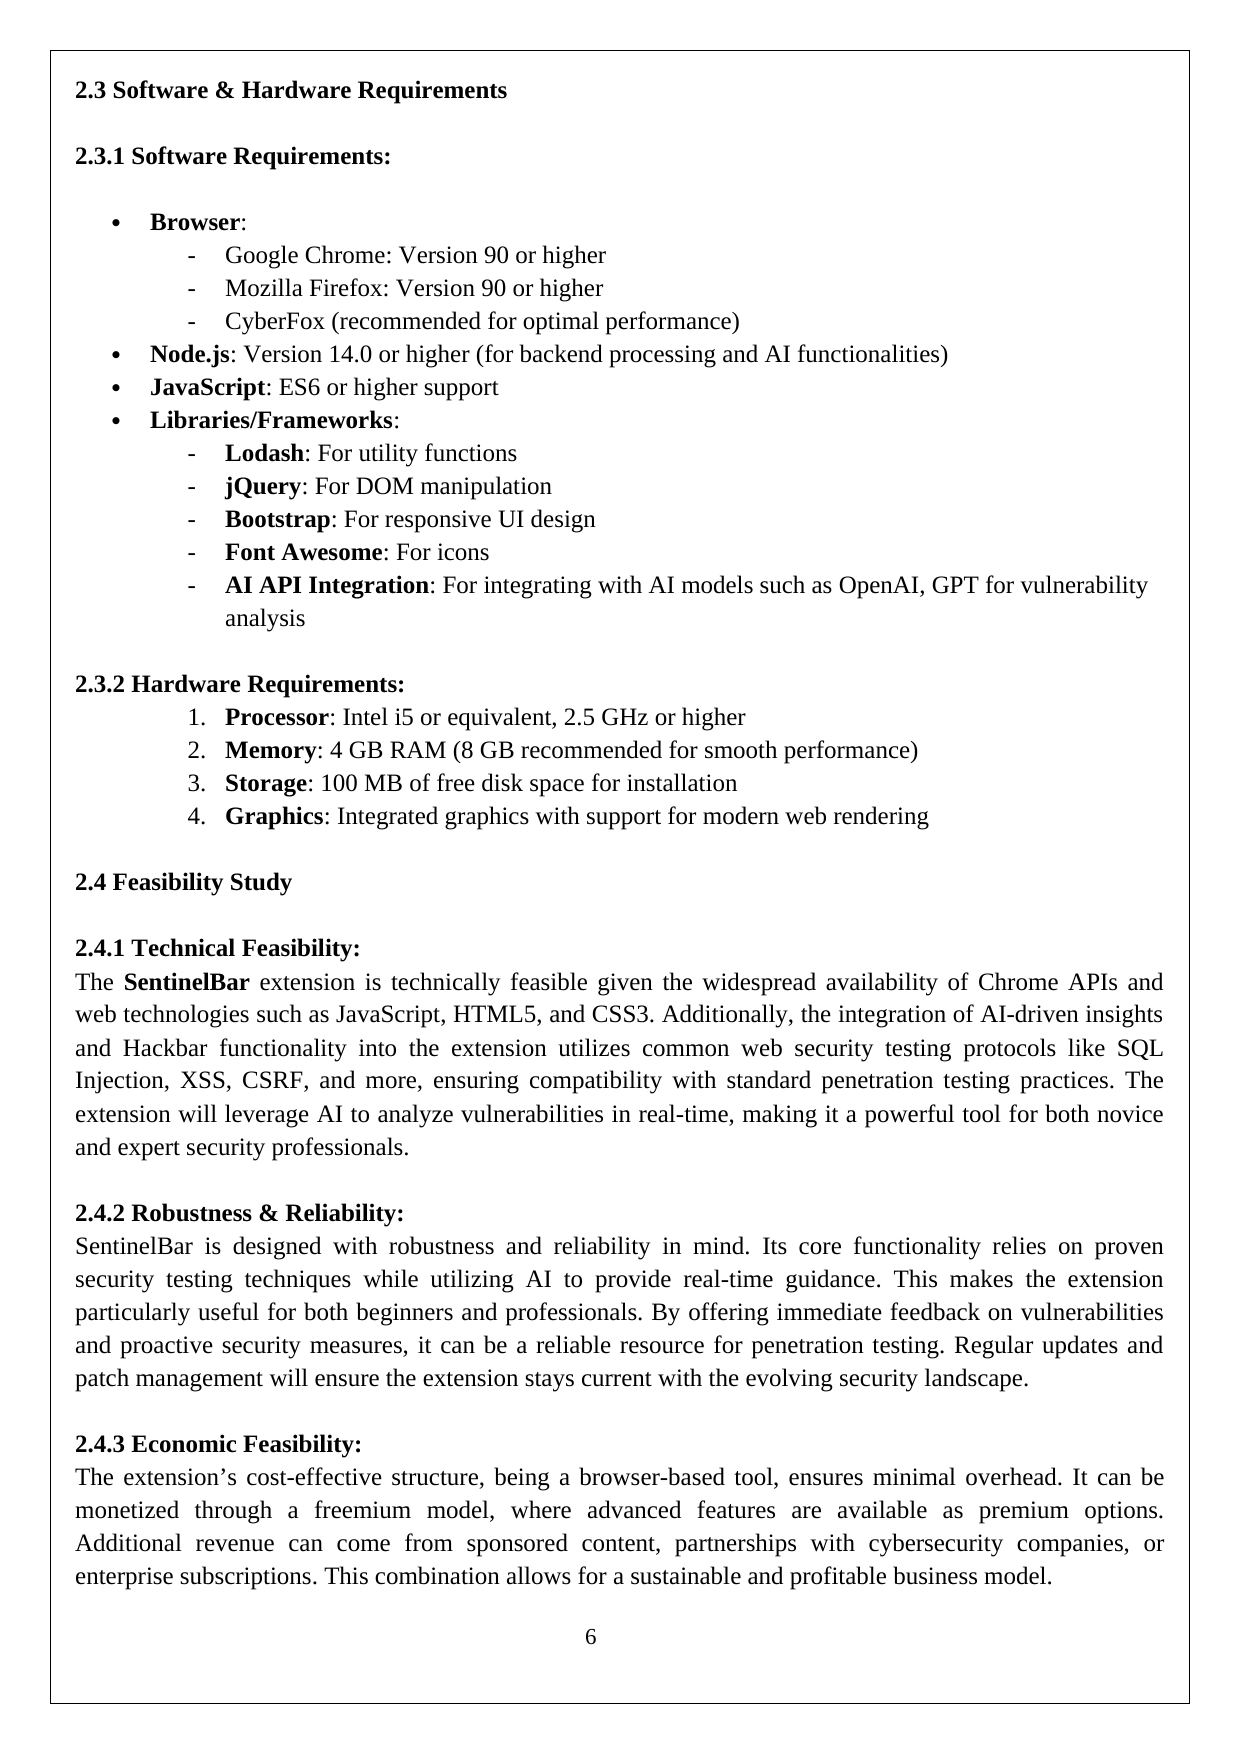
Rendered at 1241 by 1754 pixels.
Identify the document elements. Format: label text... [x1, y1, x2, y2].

text 2.3.1 Software Requirements: [75, 141, 1165, 170]
list Font Awesome: For icons [187, 537, 1165, 566]
text 2.3 Software & Hardware Requirements [75, 75, 1165, 104]
text The SentinelBar extension is technically feasible given the widespread availability of Chrome APIs and web technologies such as JavaScript, HTML5, and CSS3. Additionally, the integration of AI-driven insights and Hackbar functionality into the extension utilizes common web security testing protocols like SQL Injection, XSS, CSRF, and more, ensuring compatibility with standard penetration testing practices. The extension will leverage AI to analyze vulnerabilities in real-time, making it a powerful tool for both novice and expert security professionals. [75, 967, 1165, 1160]
text 2.3.2 Hardware Requirements: [75, 669, 1165, 698]
list Graphics: Integrated graphics with support for modern web rendering [187, 801, 1165, 830]
list Processor: Intel i5 or equivalent, 2.5 GHz or higher [187, 702, 1165, 731]
text SentinelBar is designed with robustness and reliability in mind. Its core functionality relies on proven security testing techniques while utilizing AI to provide real-time guidance. This makes the extension particularly useful for both beginners and professionals. By offering immediate feedback on vulnerabilities and proactive security measures, it can be a reliable resource for penetration testing. Regular updates and patch management will ensure the extension stays current with the evolving security landscape. [75, 1231, 1165, 1392]
list Browser: [112, 207, 1165, 236]
text 2.4.1 Technical Feasibility: [75, 933, 1165, 962]
list Memory: 4 GB RAM (8 GB recommended for smooth performance) [187, 735, 1165, 764]
list Bootstrap: For responsive UI design [187, 504, 1165, 533]
text 2.4.3 Economic Feasibility: [75, 1429, 1165, 1458]
list Lodash: For utility functions [187, 438, 1165, 467]
text 2.4 Feasibility Study [75, 867, 1165, 896]
list JavaScript: ES6 or higher support [112, 372, 1165, 401]
text 2.4.2 Robustness & Reliability: [75, 1198, 1165, 1226]
list CyberFox (recommended for optimal performance) [187, 306, 1165, 335]
list jQuery: For DOM manipulation [187, 471, 1165, 500]
list AI API Integration: For integrating with AI models such as OpenAI, GPT for vulnerability analysis [187, 570, 1165, 632]
text The extension’s cost-effective structure, being a browser-based tool, ensures minimal overhead. It can be monetized through a freemium model, where advanced features are available as premium options. Additional revenue can come from sponsored content, partnerships with cybersecurity companies, or enterprise subscriptions. This combination allows for a sustainable and profitable business model. [75, 1462, 1165, 1590]
list Node.js: Version 14.0 or higher (for backend processing and AI functionalities) [112, 339, 1165, 368]
list Mozilla Firefox: Version 90 or higher [187, 273, 1165, 302]
list Google Chrome: Version 90 or higher [187, 240, 1165, 269]
list Libraries/Frameworks: [112, 405, 1165, 434]
list Storage: 100 MB of free disk space for installation [187, 768, 1165, 797]
